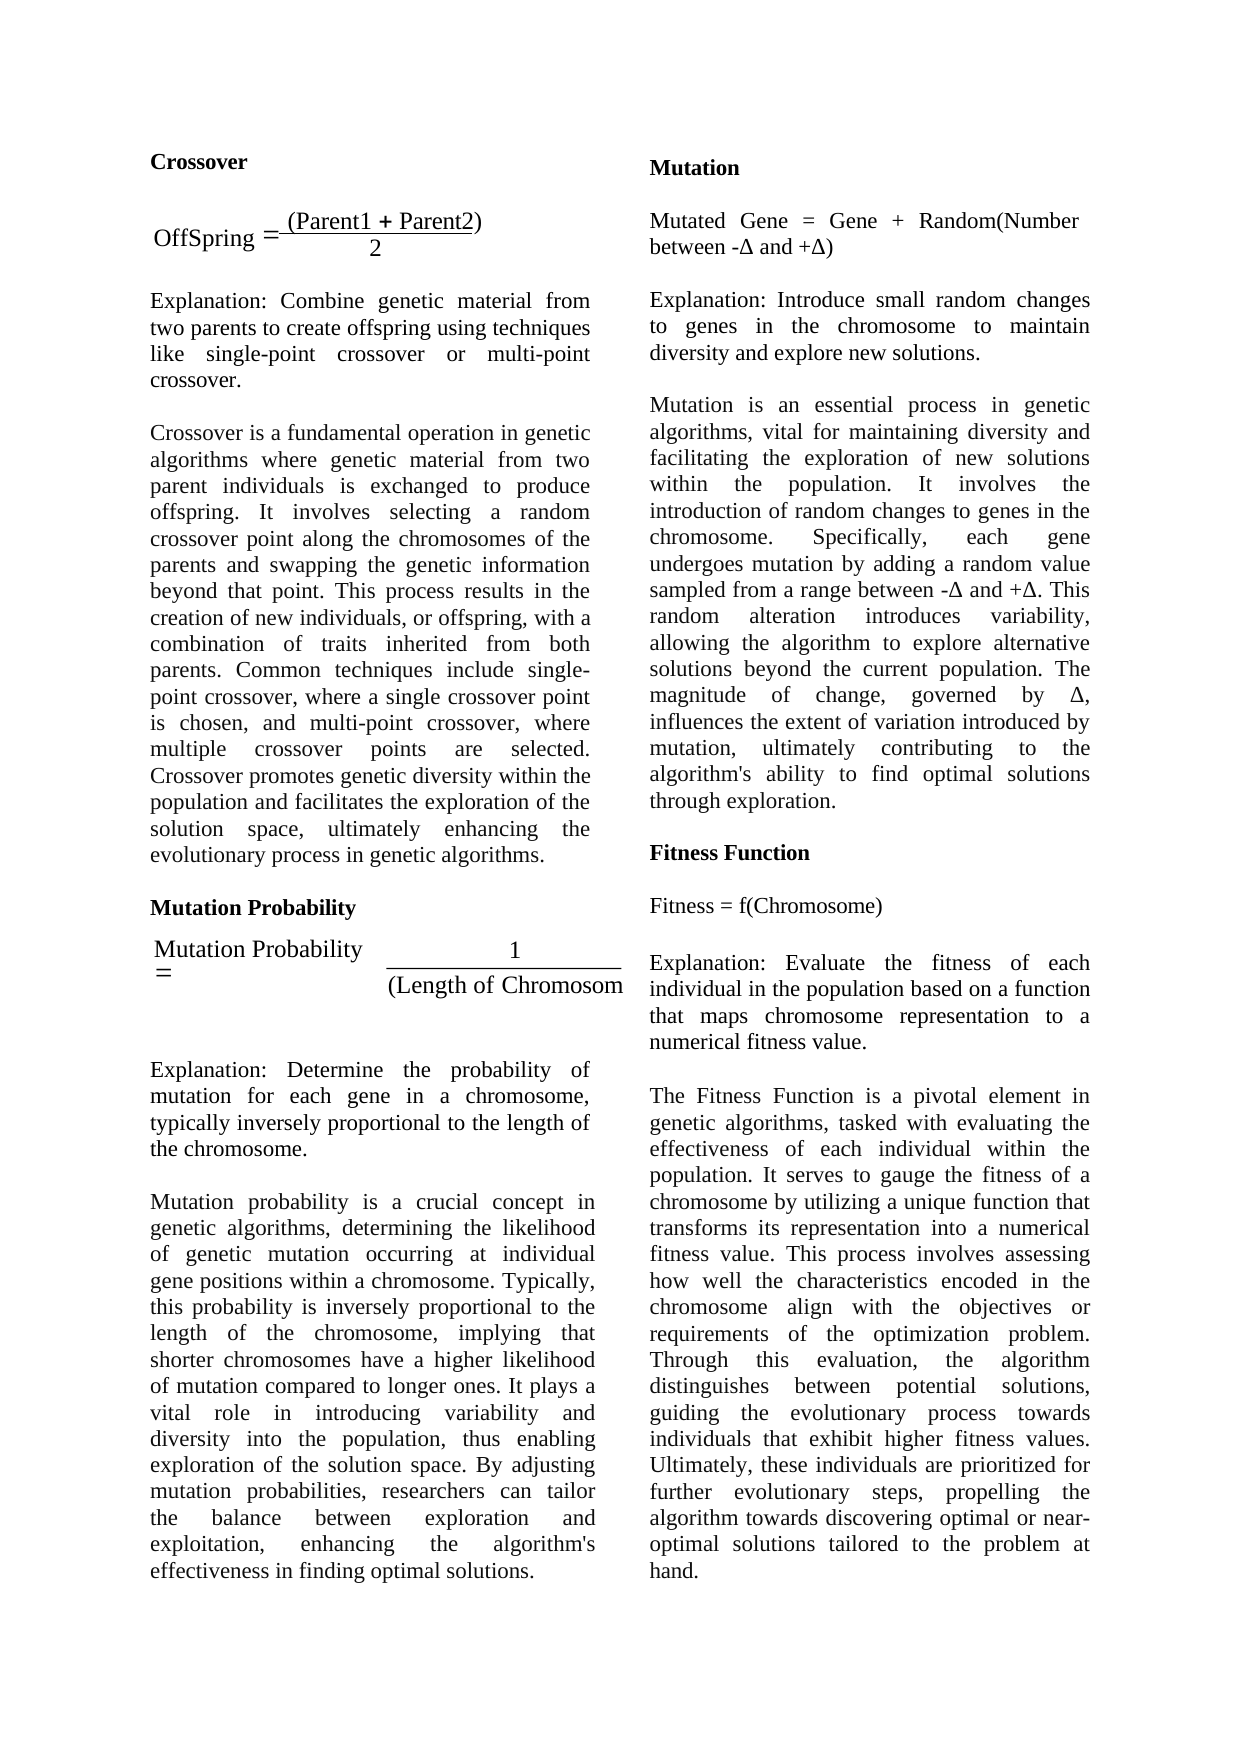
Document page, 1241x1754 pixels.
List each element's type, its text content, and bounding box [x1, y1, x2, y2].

text Explanation: Combine genetic material from two parents to create offspring using techniques like single-point crossover or multi-point crossover. [150, 287, 591, 393]
text Mutation probability is a crucial concept in genetic algorithms, determining the likelihood of genetic mutation occurring at individual gene positions within a chromosome. Typically, this probability is inversely proportional to the length of the chromosome, implying that shorter chromosomes have a higher likelihood of mutation compared to longer ones. It plays a vital role in introducing variability and diversity into the population, thus enabling exploration of the solution space. By adjusting mutation probabilities, researchers can tailor the balance between exploration and exploitation, enhancing the algorithm's effectiveness in finding optimal solutions. [150, 1188, 596, 1583]
text Crossover is a fundamental operation in genetic algorithms where genetic material from two parent individuals is exchanged to produce offspring. It involves selecting a random crossover point along the chromosomes of the parents and swapping the genetic information beyond that point. This process results in the creation of new individuals, or offspring, with a combination of traits inherited from both parents. Common techniques include single- point crossover, where a single crossover point is chosen, and multi-point crossover, where multiple crossover points are selected. Crossover promotes genetic diversity within the population and facilitates the exploration of the solution space, ultimately enhancing the evolutionary process in genetic algorithms. [150, 419, 591, 867]
text Mutation is an essential process in genetic algorithms, vital for maintaining diversity and facilitating the exploration of new solutions within the population. It involves the introduction of random changes to genes in the chromosome. Specifically, each gene undergoes mutation by adding a random value sampled from a range between -Δ and +Δ. This random alteration introduces variability, allowing the algorithm to explore alternative solutions beyond the current population. The magnitude of change, governed by Δ, influences the extent of variation introduced by mutation, ultimately contributing to the algorithm's ability to find optimal solutions through exploration. [649, 391, 1091, 813]
text Fitness = f(Chromosome) [649, 892, 1157, 918]
text The Fitness Function is a pivotal element in genetic algorithms, tasked with evaluating the effectiveness of each individual within the population. It serves to gauge the fitness of a chromosome by utilizing a unique function that transforms its representation into a numerical fitness value. This process involves assessing how well the characteristics encoded in the chromosome align with the objectives or requirements of the optimization problem. Through this evaluation, the algorithm distinguishes between potential solutions, guiding the evolutionary process towards individuals that exhibit higher fitness values. Ultimately, these individuals are prioritized for further evolutionary steps, propelling the algorithm towards discovering optimal or near- optimal solutions tailored to the problem at hand. [649, 1082, 1091, 1583]
text (Length of Chromosom [385, 970, 626, 999]
text 2 [219, 237, 532, 261]
text 1 [404, 935, 626, 964]
text Mutation [649, 154, 1157, 181]
text Mutated Gene = Gene + Random(Number between -Δ and +Δ) [649, 207, 1090, 259]
text Explanation: Introduce small random changes to genes in the chromosome to maintain diversity and explore new solutions. [649, 286, 1091, 365]
text Mutation Probability [150, 894, 595, 920]
text Explanation: Evaluate the fitness of each individual in the population based on a function that maps chromosome representation to a numerical fitness value. [649, 949, 1091, 1054]
text Mutation Probability  [154, 934, 381, 986]
text Fitness Function [649, 839, 1157, 866]
text OffSpring  (Parent1  Parent2) [153, 201, 595, 237]
text Crossover [150, 148, 595, 174]
text Explanation: Determine the probability of mutation for each gene in a chromosome, typically inversely proportional to the length of the chromosome. [150, 1056, 590, 1161]
